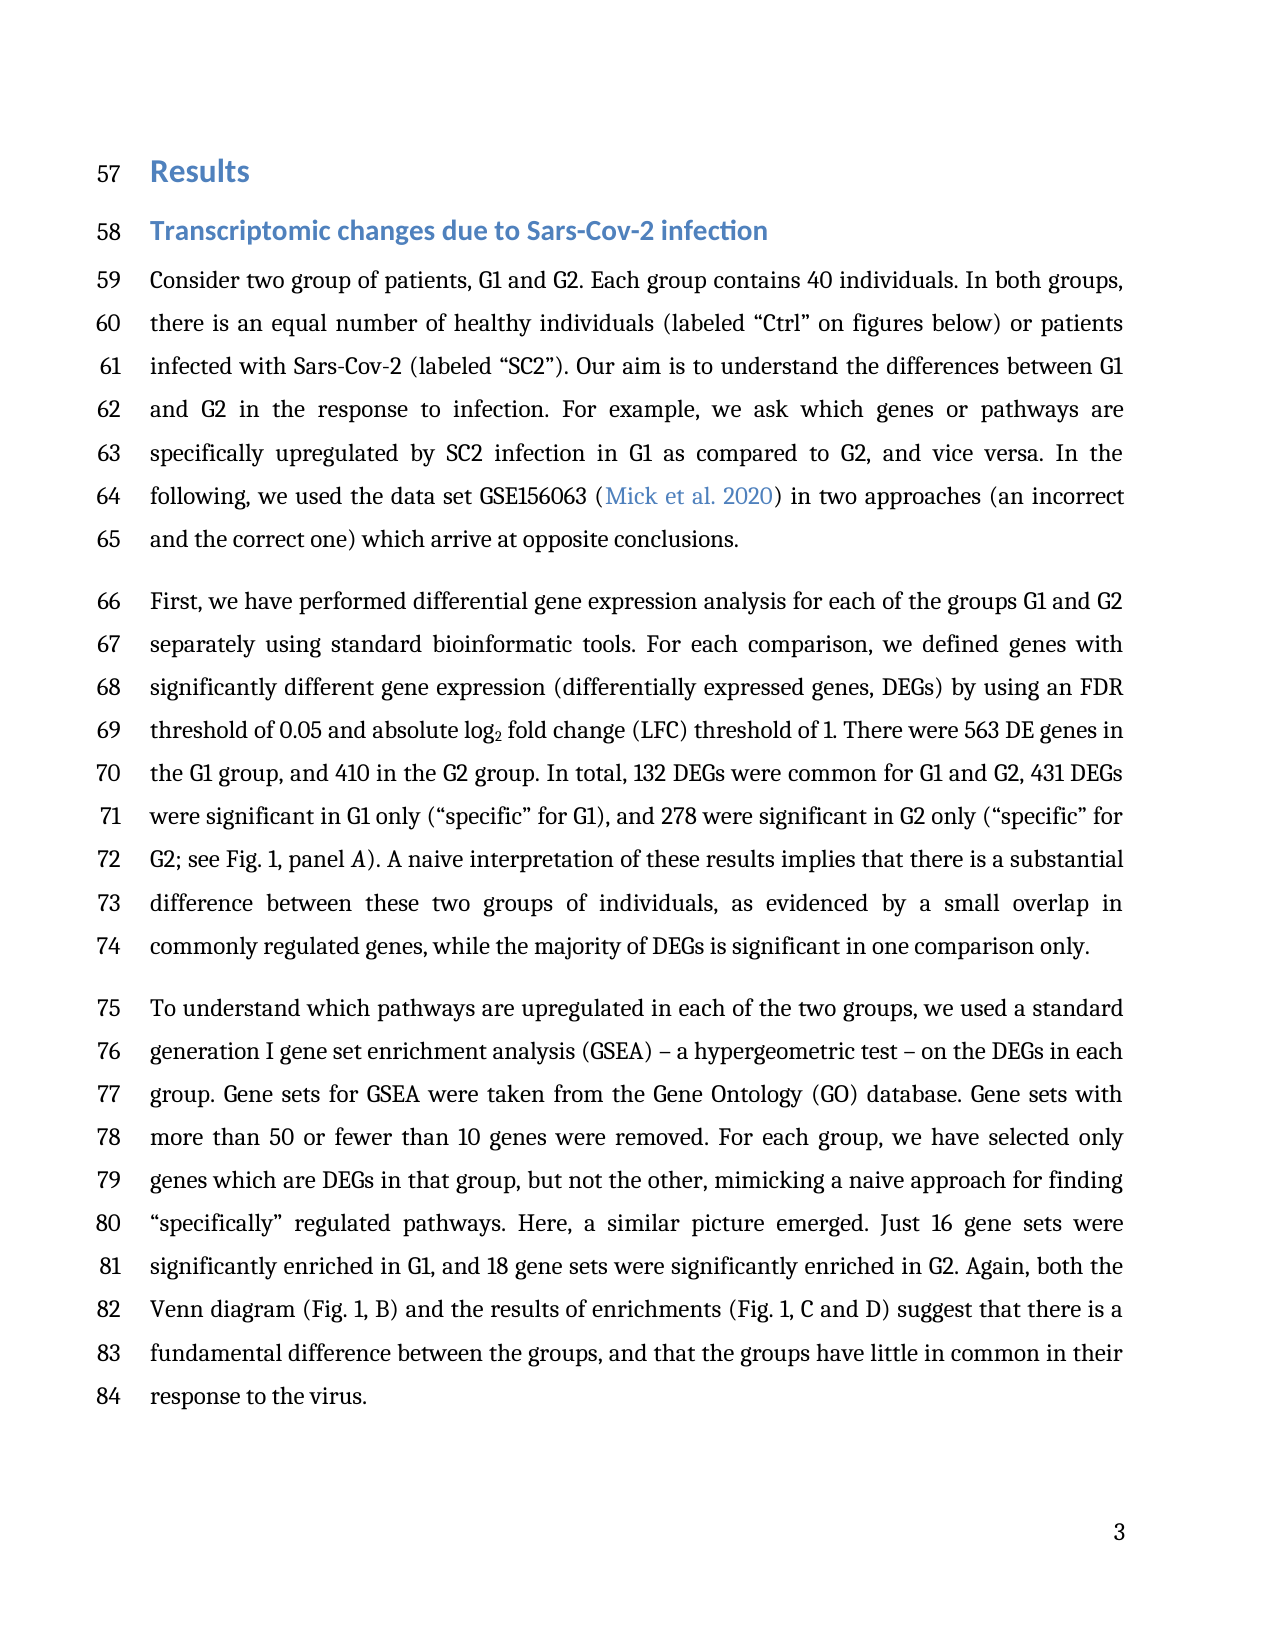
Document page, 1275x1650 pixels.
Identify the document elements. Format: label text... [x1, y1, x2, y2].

text Consider two group of patients, G1 and G2. Each group contains 40 individuals. In both groups, there is an equal number of healthy individuals (labeled “Ctrl” on figures below) or patients infected with Sars-Cov-2 (labeled “SC2”). Our aim is to understand the differences between G1 and G2 in the response to infection. For example, we ask which genes or pathways are specifically upregulated by SC2 infection in G1 as compared to G2, and vice versa. In the following, we used the data set GSE156063 (Mick et al. 2020) in two approaches (an incorrect and the correct one) which arrive at opposite conclusions. [150, 266, 1125, 553]
subtitle Results [150, 150, 1125, 191]
text To understand which pathways are upregulated in each of the two groups, we used a standard generation I gene set enrichment analysis (GSEA) – a hypergeometric test – on the DEGs in each group. Gene sets for GSEA were taken from the Gene Ontology (GO) database. Gene sets with more than 50 or fewer than 10 genes were removed. For each group, we have selected only genes which are DEGs in that group, but not the other, mimicking a naive approach for finding “specifically” regulated pathways. Here, a similar picture emerged. Just 16 gene sets were significantly enriched in G1, and 18 gene sets were significantly enriched in G2. Again, both the Venn diagram (Fig. 1, B) and the results of enrichments (Fig. 1, C and D) suggest that there is a fundamental difference between the groups, and that the groups have little in common in their response to the virus. [150, 993, 1125, 1410]
text First, we have performed differential gene expression analysis for each of the groups G1 and G2 separately using standard bioinformatic tools. For each comparison, we defined genes with significantly different gene expression (differentially expressed genes, DEGs) by using an FDR threshold of 0.05 and absolute log2 fold change (LFC) threshold of 1. There were 563 DE genes in the G1 group, and 410 in the G2 group. In total, 132 DEGs were common for G1 and G2, 431 DEGs were significant in G1 only (“specific” for G1), and 278 were significant in G2 only (“specific” for G2; see Fig. 1, panel A). A naive interpretation of these results implies that there is a substantial difference between these two groups of individuals, as evidenced by a small overlap in commonly regulated genes, while the majority of DEGs is significant in one comparison only. [150, 587, 1125, 960]
subtitle Transcriptomic changes due to Sars-Cov-2 infection [150, 212, 1125, 247]
